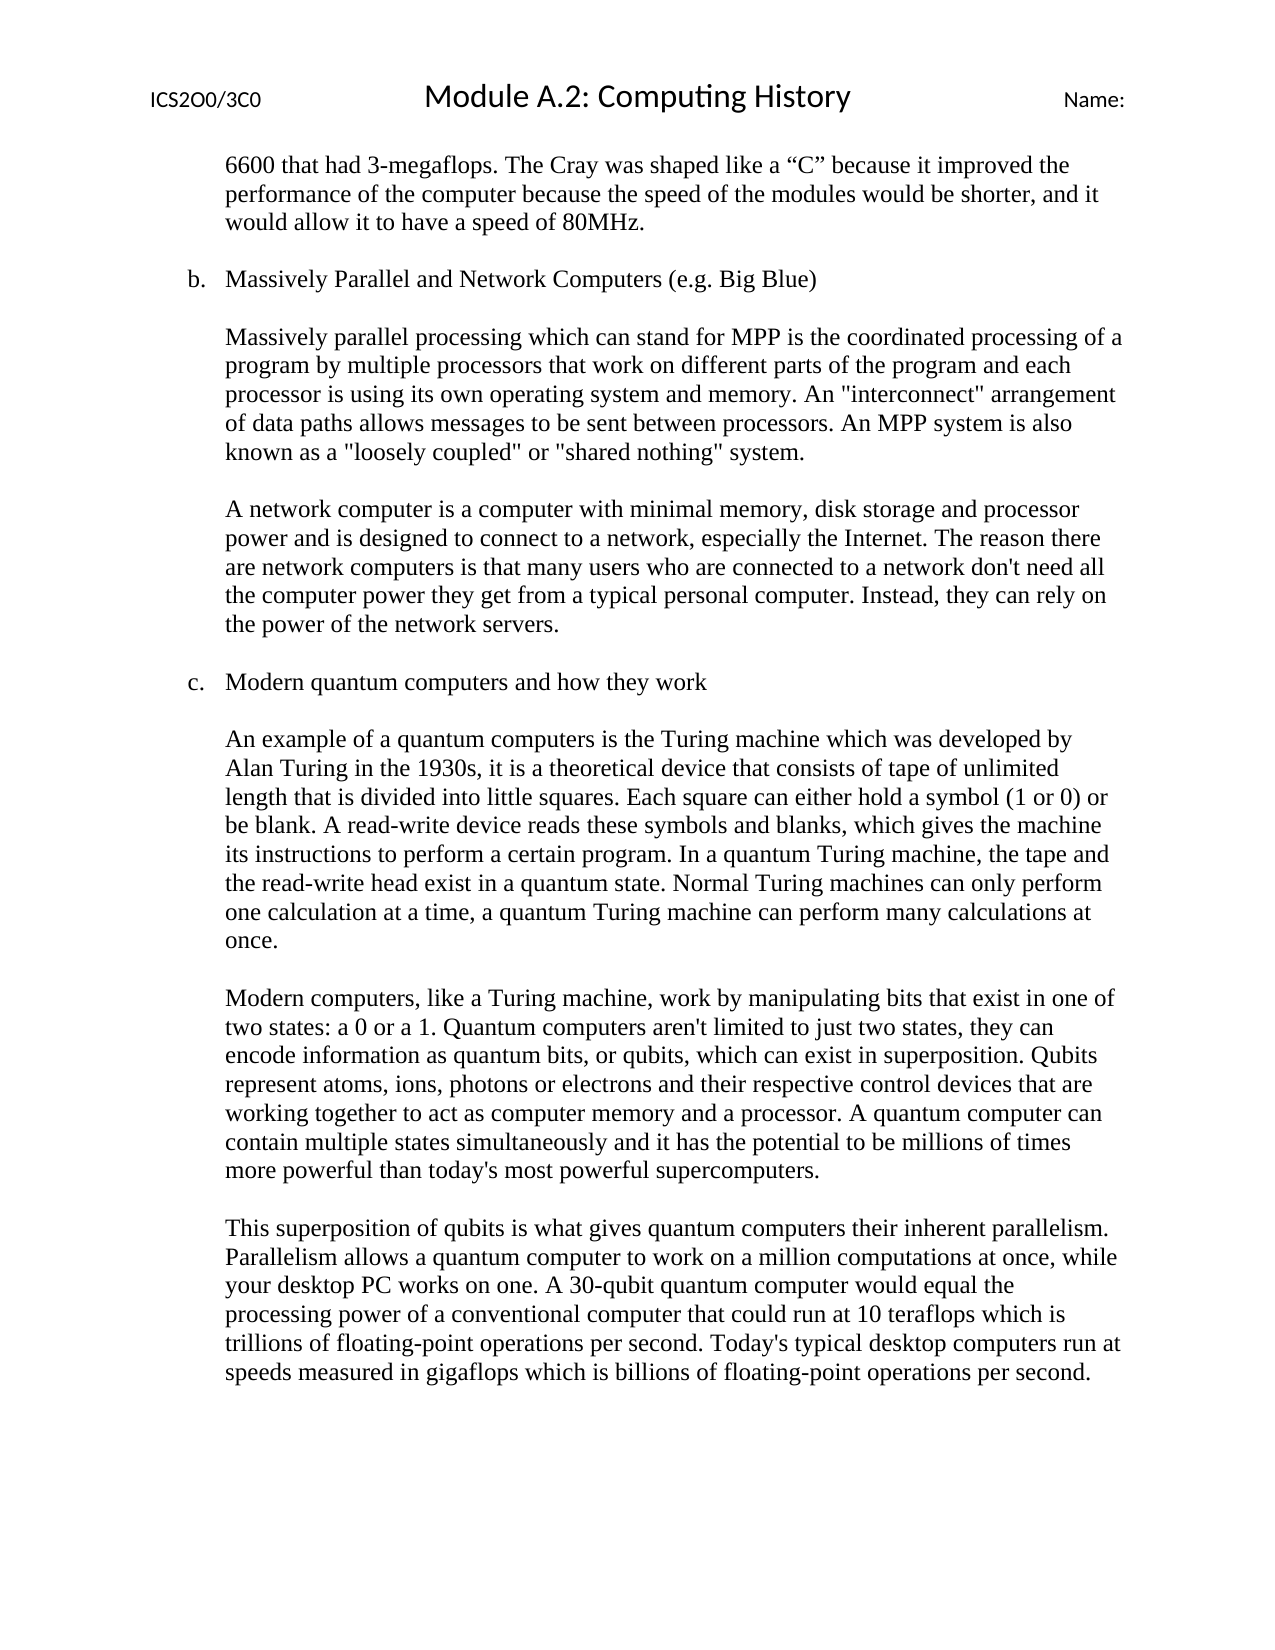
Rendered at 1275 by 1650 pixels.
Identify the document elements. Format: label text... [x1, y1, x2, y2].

text A network computer is a computer with minimal memory, disk storage and processor power and is designed to connect to a network, especially the Internet. The reason there are network computers is that many users who are connected to a network don't need all the computer power they get from a typical personal computer. Instead, they can rely on the power of the network servers. [225, 494, 1125, 638]
text This superposition of qubits is what gives quantum computers their inherent parallelism. Parallelism allows a quantum computer to work on a million computations at once, while your desktop PC works on one. A 30-qubit quantum computer would equal the processing power of a conventional computer that could run at 10 teraflops which is trillions of floating-point operations per second. Today's typical desktop computers run at speeds measured in gigaflops which is billions of floating-point operations per second. [225, 1213, 1125, 1386]
list Massively Parallel and Network Computers (e.g. Big Blue) [187, 264, 1125, 293]
text An example of a quantum computers is the Turing machine which was developed by Alan Turing in the 1930s, it is a theoretical device that consists of tape of unlimited length that is divided into little squares. Each square can either hold a symbol (1 or 0) or be blank. A read-write device reads these symbols and blanks, which gives the machine its instructions to perform a certain program. In a quantum Turing machine, the tape and the read-write head exist in a quantum state. Normal Turing machines can only perform one calculation at a time, a quantum Turing machine can perform many calculations at once. [225, 724, 1125, 954]
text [225, 150, 1125, 236]
text Massively parallel processing which can stand for MPP is the coordinated processing of a program by multiple processors that work on different parts of the program and each processor is using its own operating system and memory. An "interconnect" arrangement of data paths allows messages to be sent between processors. An MPP system is also known as a "loosely coupled" or "shared nothing" system. [225, 322, 1125, 466]
text Modern computers, like a Turing machine, work by manipulating bits that exist in one of two states: a 0 or a 1. Quantum computers aren't limited to just two states, they can encode information as quantum bits, or qubits, which can exist in superposition. Qubits represent atoms, ions, photons or electrons and their respective control devices that are working together to act as computer memory and a processor. A quantum computer can contain multiple states simultaneously and it has the potential to be millions of times more powerful than today's most powerful supercomputers. [225, 983, 1125, 1184]
list Modern quantum computers and how they work [187, 667, 1125, 696]
